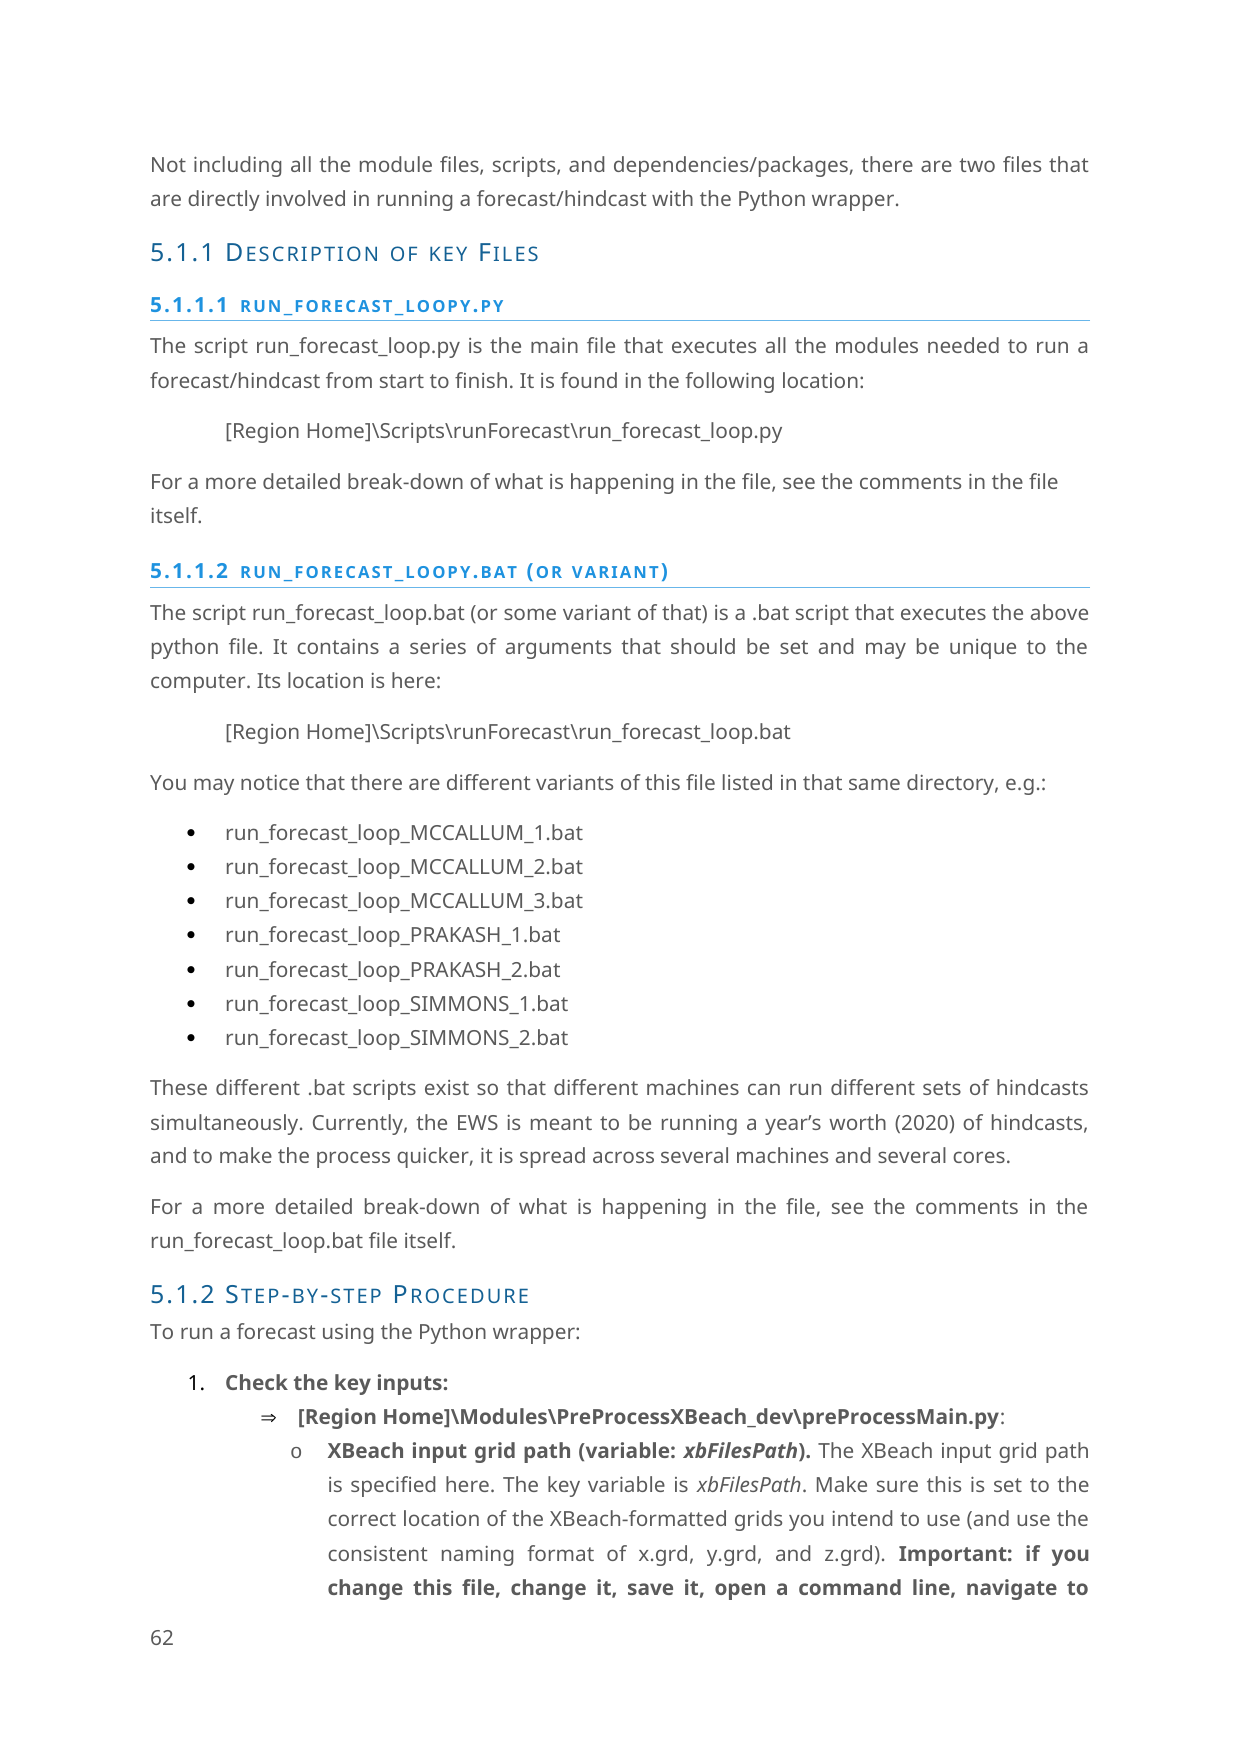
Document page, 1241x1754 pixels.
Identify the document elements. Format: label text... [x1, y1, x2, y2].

subtitle Step-by-step Procedure [150, 1277, 1090, 1311]
list run_forecast_loop_MCCALLUM_2.bat [187, 852, 1090, 881]
text To run a forecast using the Python wrapper: [150, 1317, 1090, 1346]
subtitle Description of key Files [150, 235, 1090, 269]
text For a more detailed break-down of what is happening in the file, see the comments in the file itself. [150, 467, 1090, 530]
list run_forecast_loop_PRAKASH_2.bat [187, 955, 1090, 983]
list Check the key inputs: [187, 1368, 1090, 1397]
list run_forecast_loop_SIMMONS_1.bat [187, 989, 1090, 1017]
subtitle run_forecast_loopy.bat (or variant) [150, 556, 1090, 587]
text The script run_forecast_loop.py is the main file that executes all the modules needed to run a forecast/hindcast from start to finish. It is found in the following location: [150, 332, 1090, 394]
text Not including all the module files, scripts, and dependencies/packages, there are two files that are directly involved in running a forecast/hindcast with the Python wrapper. [150, 150, 1090, 212]
text [Region Home]\Scripts\runForecast\run_forecast_loop.bat [225, 717, 1090, 745]
text The script run_forecast_loop.bat (or some variant of that) is a .bat script that executes the above python file. It contains a series of arguments that should be set and may be unique to the computer. Its location is here: [150, 598, 1090, 695]
list run_forecast_loop_PRAKASH_1.bat [187, 921, 1090, 949]
text [Region Home]\Scripts\runForecast\run_forecast_loop.py [225, 416, 1090, 445]
text For a more detailed break-down of what is happening in the file, see the comments in the run_forecast_loop.bat file itself. [150, 1192, 1090, 1255]
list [290, 1436, 1090, 1601]
list [Region Home]\Modules\PreProcessXBeach_dev\preProcessMain.py: [260, 1402, 1090, 1431]
text These different .bat scripts exist so that different machines can run different sets of hindcasts simultaneously. Currently, the EWS is meant to be running a year’s worth (2020) of hindcasts, and to make the process quicker, it is spread across several machines and several cores. [150, 1073, 1090, 1170]
text You may notice that there are different variants of this file listed in that same directory, e.g.: [150, 768, 1090, 796]
list run_forecast_loop_MCCALLUM_3.bat [187, 887, 1090, 915]
subtitle run_forecast_loopy.py [150, 290, 1090, 320]
list run_forecast_loop_MCCALLUM_1.bat [187, 818, 1090, 847]
list run_forecast_loop_SIMMONS_2.bat [187, 1023, 1090, 1051]
